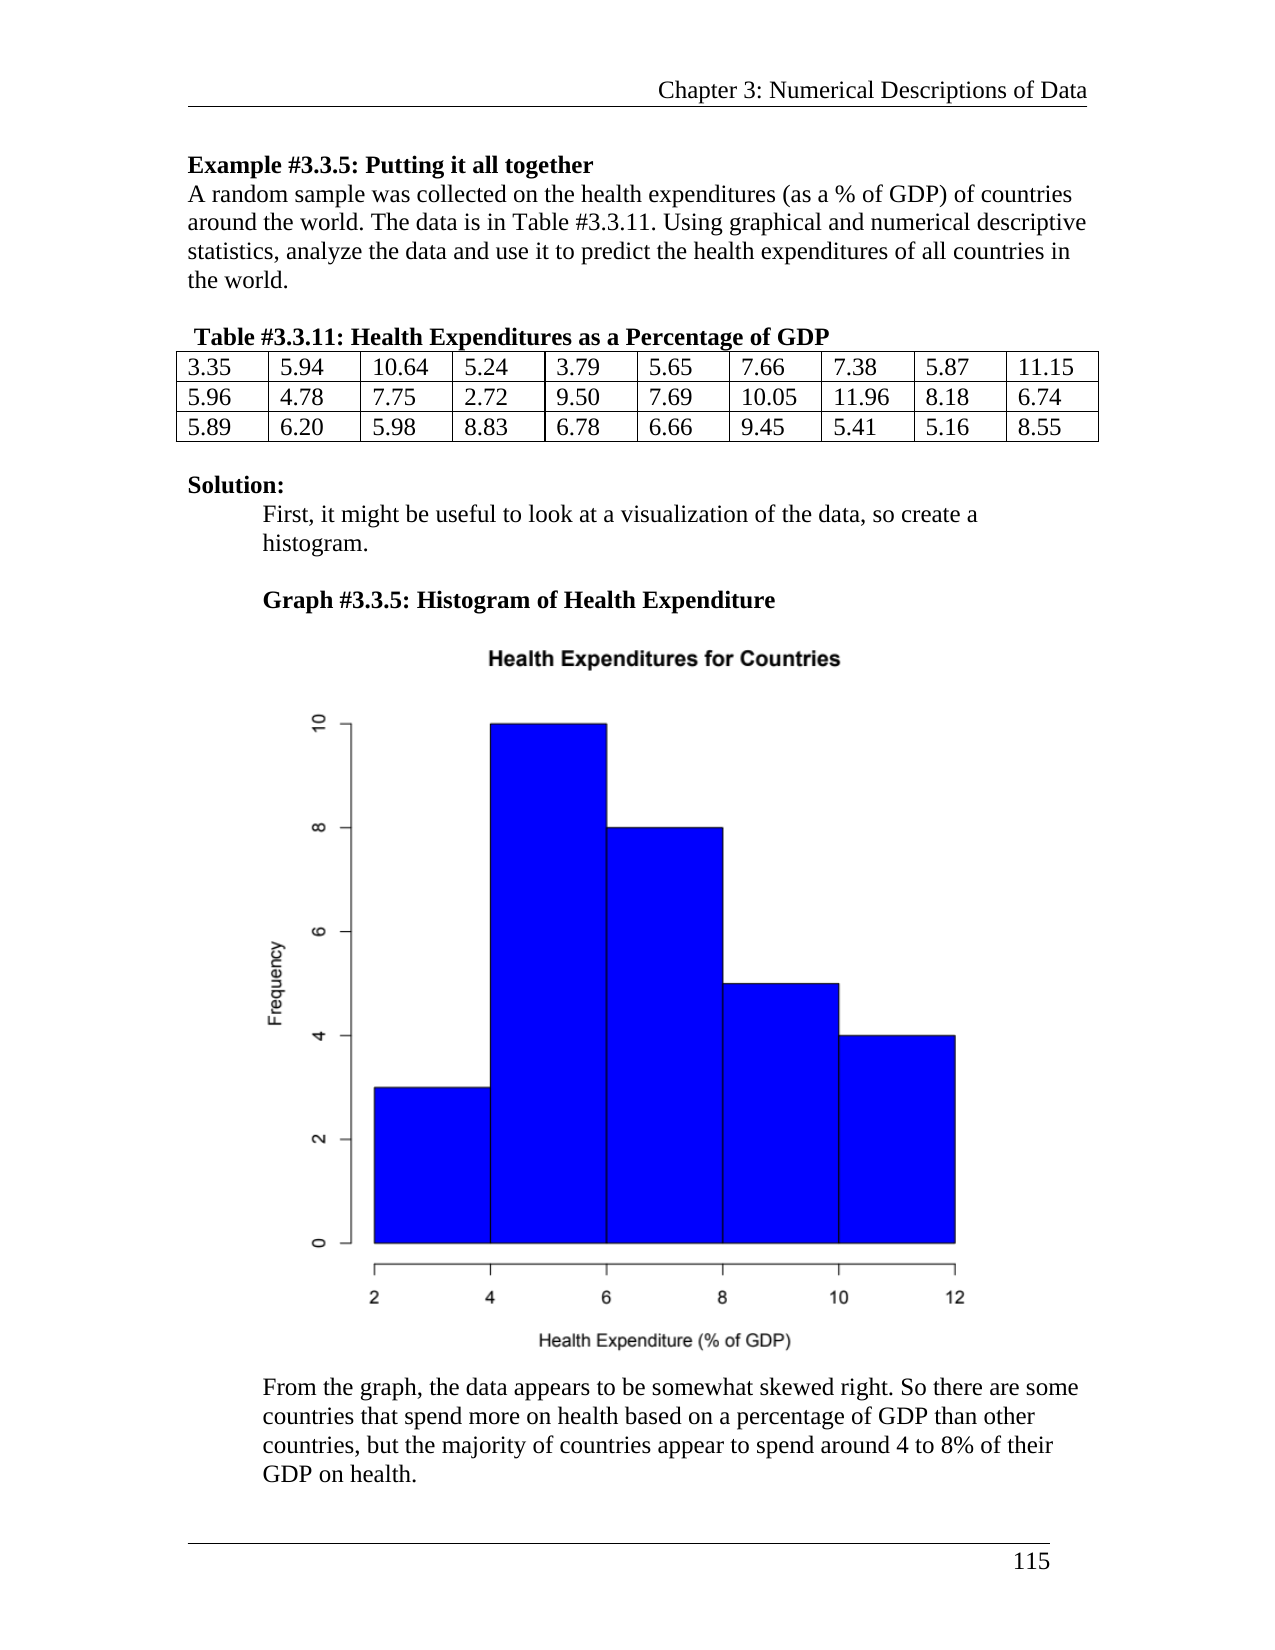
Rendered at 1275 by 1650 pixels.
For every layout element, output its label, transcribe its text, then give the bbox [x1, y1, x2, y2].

table_cell 8.83 [453, 412, 544, 441]
text Example #3.3.5: Putting it all together [187, 150, 1087, 179]
table_cell 7.75 [361, 382, 452, 411]
table_cell 8.18 [915, 382, 1006, 411]
table_cell 6.74 [1007, 382, 1098, 411]
table_cell 8.55 [1007, 412, 1098, 441]
table_cell 6.66 [638, 412, 729, 441]
table_cell 6.20 [269, 412, 360, 441]
table_cell 6.78 [546, 412, 637, 441]
table_header 5.65 [638, 352, 729, 381]
table_cell 9.45 [730, 412, 821, 441]
text Solution: [187, 470, 1087, 499]
table_header 11.15 [1007, 352, 1098, 381]
table_header 10.64 [361, 352, 452, 381]
text From the graph, the data appears to be somewhat skewed right. So there are some countries that spend more on health based on a percentage of GDP than other countries, but the majority of countries appear to spend around 4 to 8% of their GDP on health. [262, 1372, 1087, 1487]
table_cell 5.16 [915, 412, 1006, 441]
table_cell 5.89 [177, 412, 268, 441]
table_cell 9.50 [546, 382, 637, 411]
table_header 3.79 [546, 352, 637, 381]
table_cell 2.72 [453, 382, 544, 411]
table_header 3.35 [177, 352, 268, 381]
table_header 5.24 [453, 352, 544, 381]
table_header 5.87 [915, 352, 1006, 381]
table_cell 10.05 [730, 382, 821, 411]
table_header 7.66 [730, 352, 821, 381]
table_cell 5.98 [361, 412, 452, 441]
table_cell 7.69 [638, 382, 729, 411]
table_cell 4.78 [269, 382, 360, 411]
table_header 7.38 [822, 352, 914, 381]
table_header 5.94 [269, 352, 360, 381]
text Graph #3.3.5: Histogram of Health Expenditure [262, 585, 1087, 614]
table_cell 5.41 [822, 412, 914, 441]
table_cell 11.96 [822, 382, 914, 411]
text Table #3.3.11: Health Expenditures as a Percentage of GDP [187, 322, 1087, 351]
text A random sample was collected on the health expenditures (as a % of GDP) of countries around the world. The data is in Table #3.3.11. Using graphical and numerical descriptive statistics, analyze the data and use it to predict the health expenditures of all countries in the world. [187, 179, 1087, 294]
text First, it might be useful to look at a visualization of the data, so create a histogram. [262, 499, 1087, 557]
table_cell 5.96 [177, 382, 268, 411]
